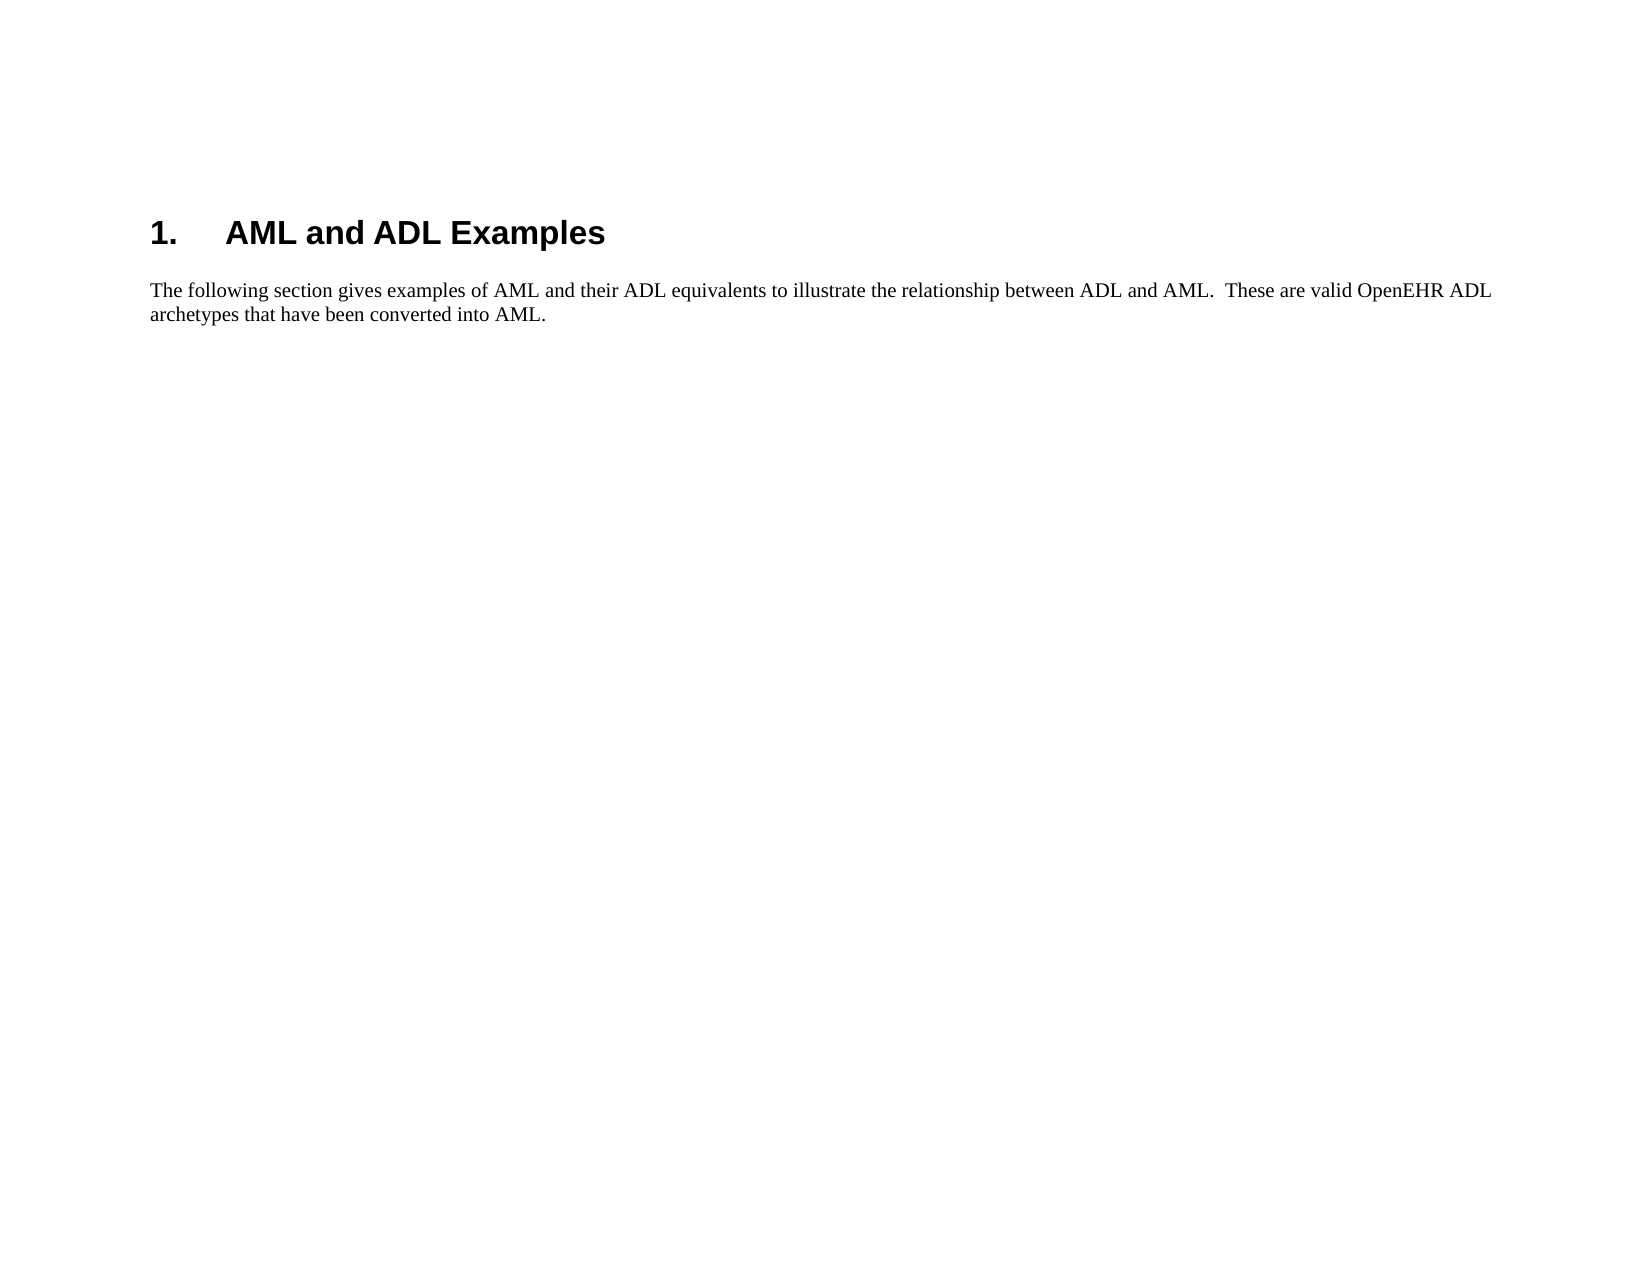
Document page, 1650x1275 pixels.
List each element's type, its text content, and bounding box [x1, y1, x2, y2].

text The following section gives examples of AML and their ADL equivalents to illustrate the relationship between ADL and AML. These are valid OpenEHR ADL archetypes that have been converted into AML. [150, 278, 1500, 326]
subtitle AML and ADL Examples [150, 213, 1500, 251]
